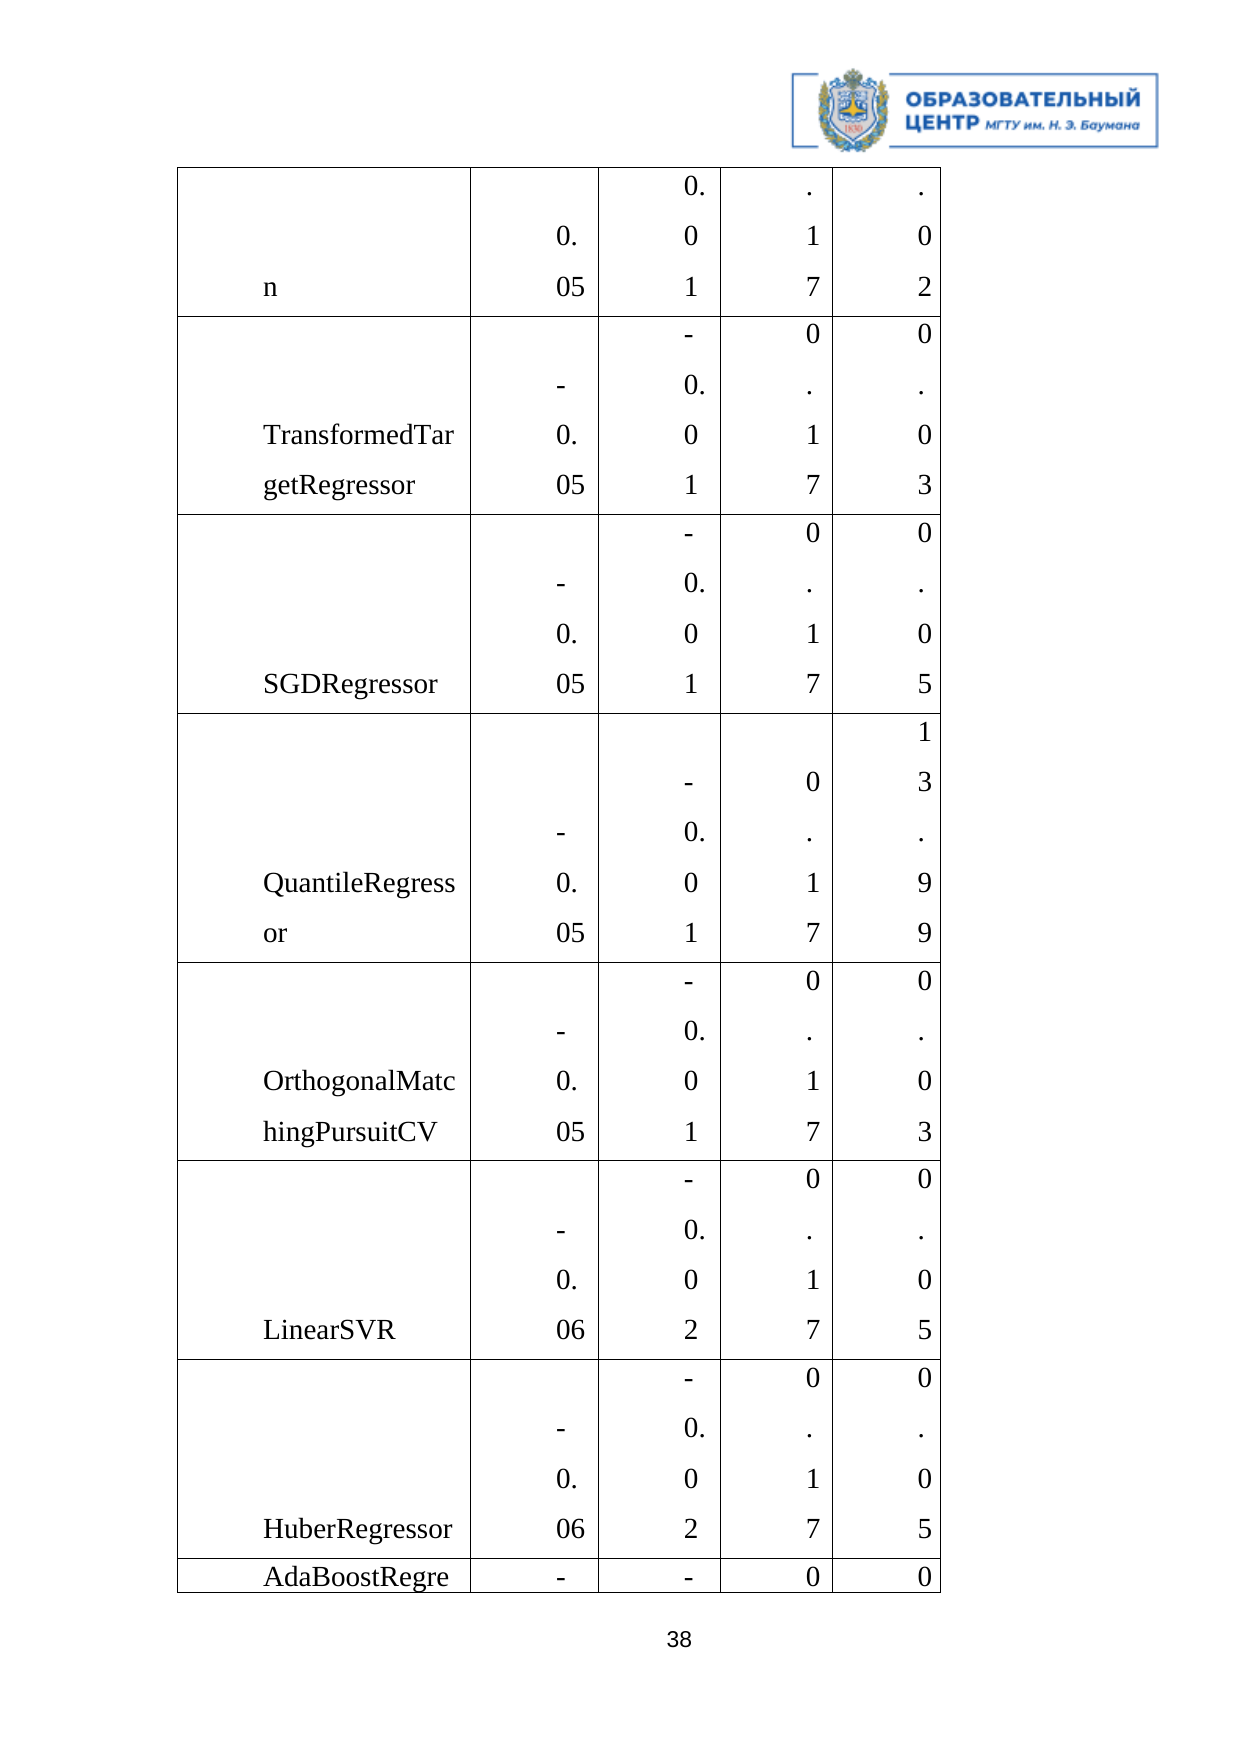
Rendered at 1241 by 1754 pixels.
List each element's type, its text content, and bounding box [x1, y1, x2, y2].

table_cell AdaBoostRegressor [178, 1559, 470, 1592]
table_cell -0.05 [471, 317, 598, 514]
table_cell 0.17 [721, 1161, 832, 1359]
table_cell 13.99 [833, 714, 940, 962]
table_cell -0.01 [599, 963, 720, 1160]
table_cell 0.17 [721, 714, 832, 962]
table_cell -0.06 [471, 1161, 598, 1359]
table_cell 0.17 [721, 168, 832, 316]
table_cell -0.03 [599, 1559, 720, 1592]
table_cell LinearRegression [178, 168, 470, 316]
table_cell QuantileRegressor [178, 714, 470, 962]
table_cell -0.05 [471, 515, 598, 713]
table_cell 0.03 [833, 317, 940, 514]
table_cell 0.03 [833, 963, 940, 1160]
table_cell -0.01 [599, 317, 720, 514]
table_cell 0.17 [721, 1360, 832, 1558]
table_cell LinearSVR [178, 1161, 470, 1359]
table_cell 0.17 [721, 1559, 832, 1592]
table_cell -0.01 [599, 515, 720, 713]
table_cell 0.17 [721, 317, 832, 514]
table_cell TransformedTargetRegressor [178, 317, 470, 514]
table_cell 0.05 [833, 515, 940, 713]
table_cell 0.36 [833, 1559, 940, 1592]
table_cell 0.05 [833, 1161, 940, 1359]
table_cell -0.05 [471, 168, 598, 316]
table_cell HuberRegressor [178, 1360, 470, 1558]
table_cell -0.05 [471, 714, 598, 962]
table_cell -0.02 [599, 1360, 720, 1558]
table_cell -0.06 [471, 1360, 598, 1558]
table_cell 0.02 [833, 168, 940, 316]
table_cell OrthogonalMatchingPursuitCV [178, 963, 470, 1160]
table_cell 0.05 [833, 1360, 940, 1558]
table_cell -0.01 [599, 168, 720, 316]
table_cell -0.02 [599, 1161, 720, 1359]
table_cell 0.17 [721, 963, 832, 1160]
table_cell SGDRegressor [178, 515, 470, 713]
table_cell -0.01 [599, 714, 720, 962]
table_cell -0.07 [471, 1559, 598, 1592]
picture [761, 45, 1209, 168]
table_cell 0.17 [721, 515, 832, 713]
table_cell -0.05 [471, 963, 598, 1160]
